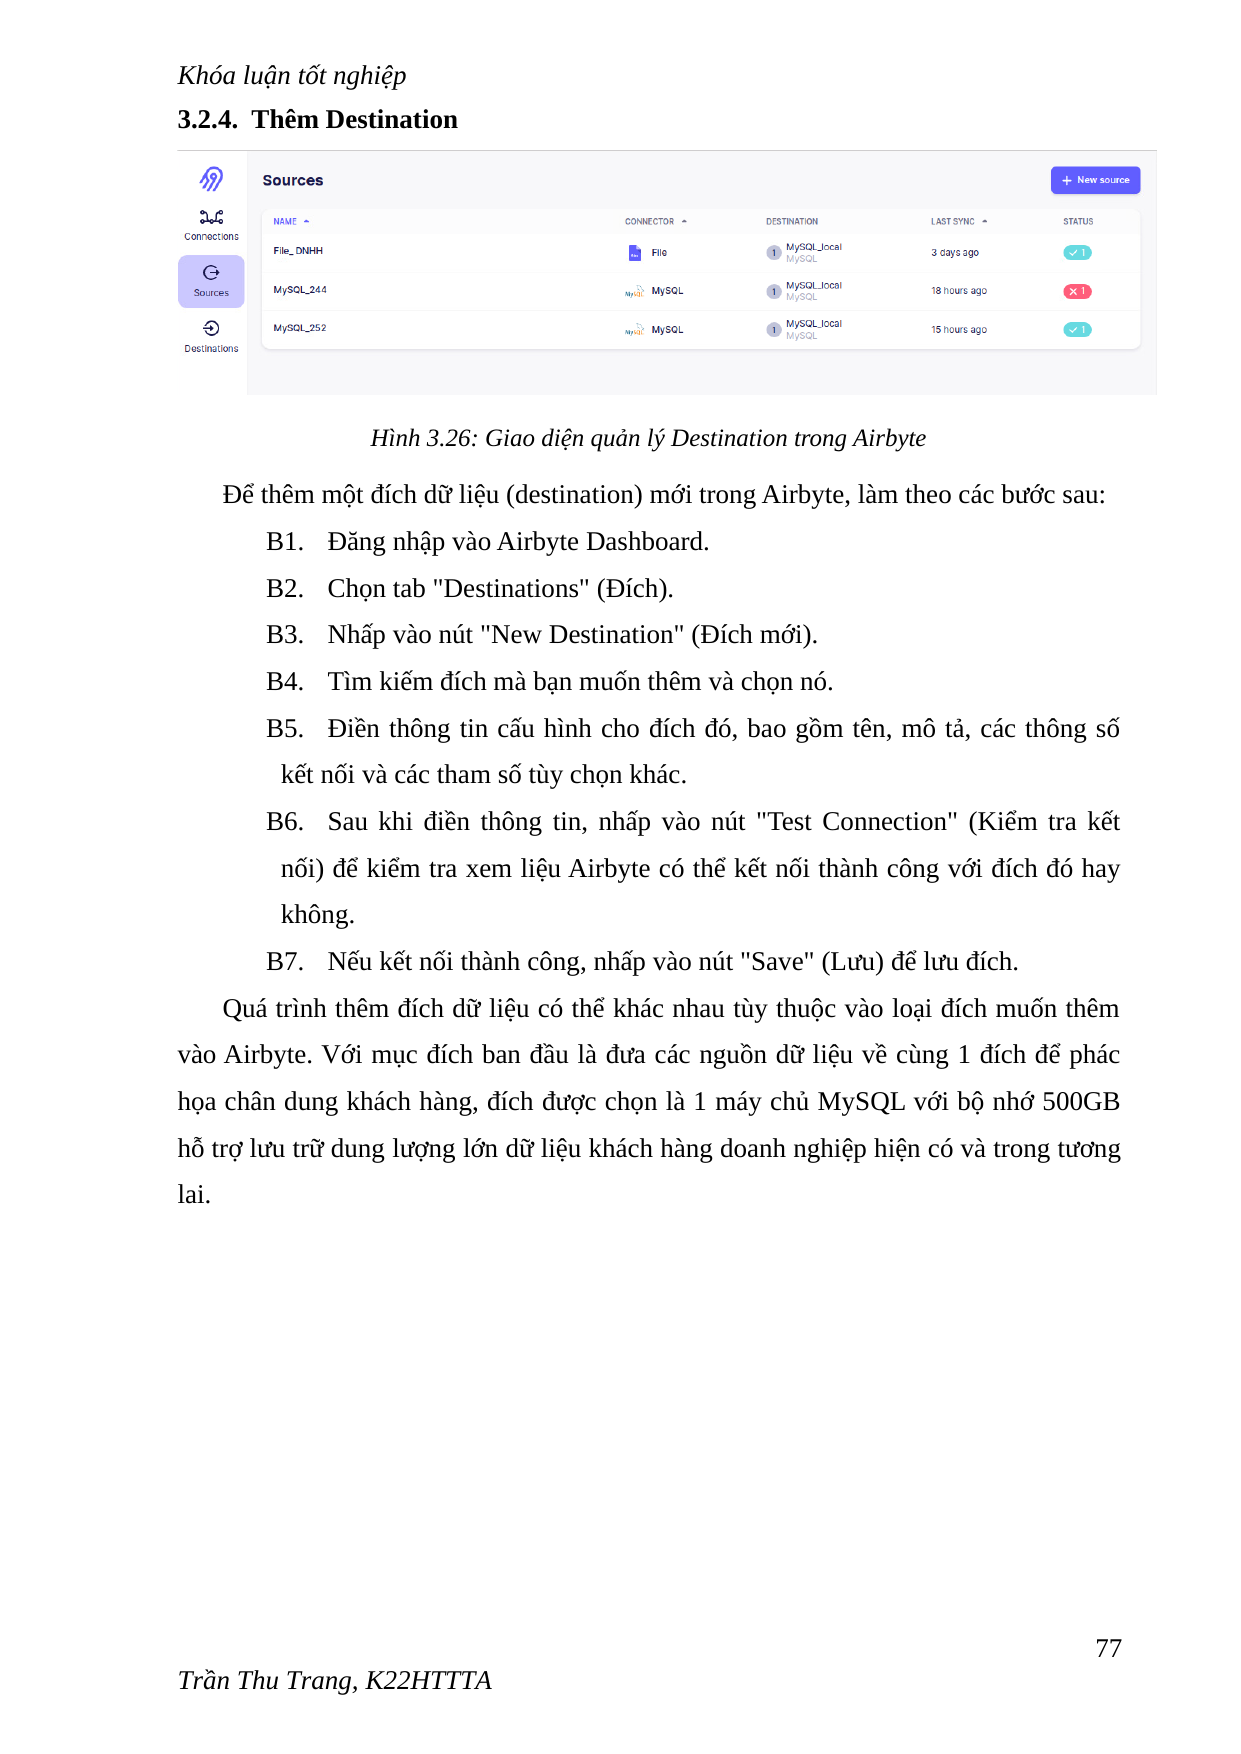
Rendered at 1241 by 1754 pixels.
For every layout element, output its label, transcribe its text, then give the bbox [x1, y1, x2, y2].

picture [177, 150, 1157, 395]
list Nếu kết nối thành công, nhấp vào nút "Save" (Lưu) để lưu đích. [266, 945, 1122, 976]
list Chọn tab "Destinations" (Đích). [266, 572, 1122, 603]
list Nhấp vào nút "New Destination" (Đích mới). [266, 619, 1122, 650]
text Quá trình thêm đích dữ liệu có thể khác nhau tùy thuộc vào loại đích muốn thêm vào Airbyte. Với mục đích ban đầu là đưa các nguồn dữ liệu về cùng 1 đích để phác họa chân dung khách hàng, đích được chọn là 1 máy chủ MySQL với bộ nhớ 500GB hỗ trợ lưu trữ dung lượng lớn dữ liệu khách hàng doanh nghiệp hiện có và trong tương lai. [177, 992, 1122, 1210]
list Tìm kiếm đích mà bạn muốn thêm và chọn nó. [266, 665, 1122, 696]
list Đăng nhập vào Airbyte Dashboard. [266, 525, 1122, 556]
text Để thêm một đích dữ liệu (destination) mới trong Airbyte, làm theo các bước sau: [177, 479, 1122, 510]
subtitle 3.2.4. Thêm Destination [177, 103, 1122, 134]
list Sau khi điền thông tin, nhấp vào nút "Test Connection" (Kiểm tra kết nối) để kiểm tra xem liệu Airbyte có thể kết nối thành công với đích đó hay không. [266, 805, 1122, 930]
list Điền thông tin cấu hình cho đích đó, bao gồm tên, mô tả, các thông số kết nối và các tham số tùy chọn khác. [266, 712, 1122, 790]
